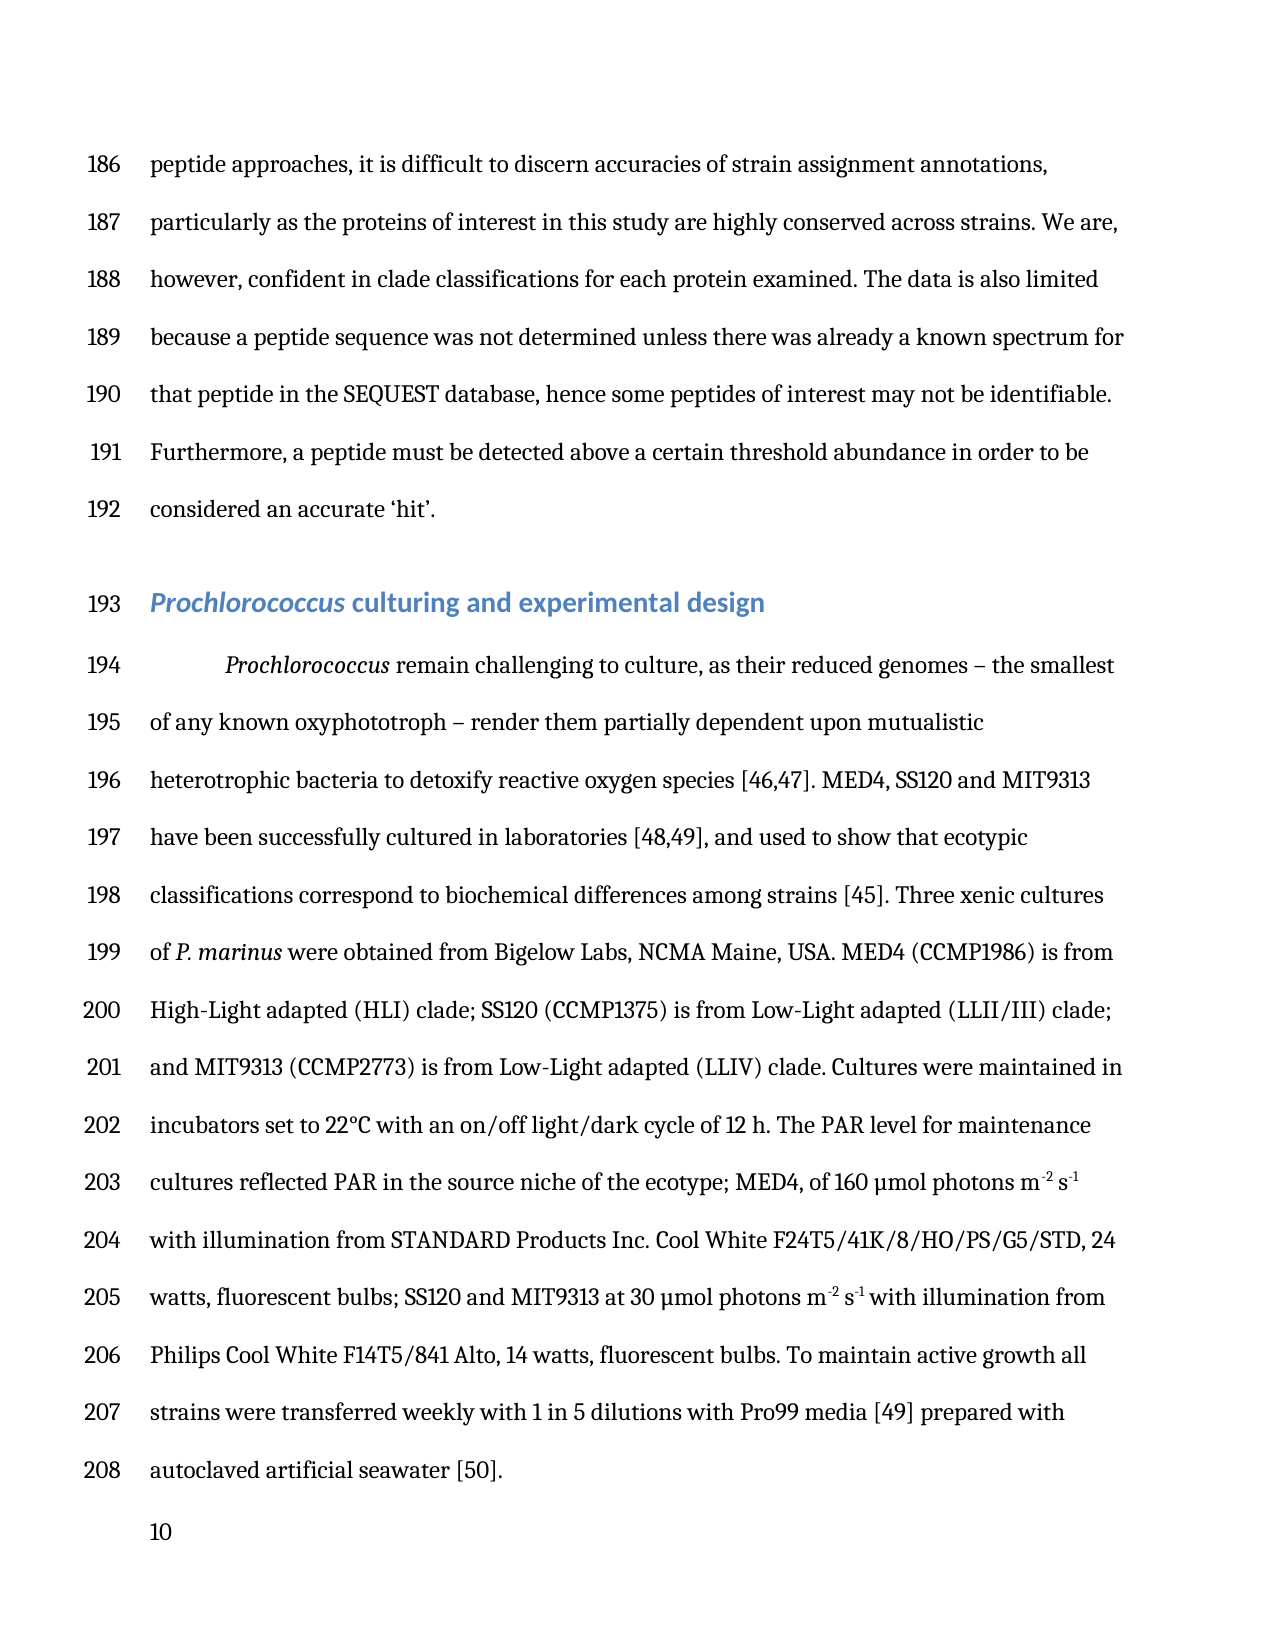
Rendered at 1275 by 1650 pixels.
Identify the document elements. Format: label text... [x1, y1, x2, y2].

text Prochlorococcus remain challenging to culture, as their reduced genomes – the smallest of any known oxyphototroph – render them partially dependent upon mutualistic heterotrophic bacteria to detoxify reactive oxygen species [46,47]. MED4, SS120 and MIT9313 have been successfully cultured in laboratories [48,49], and used to show that ecotypic classifications correspond to biochemical differences among strains [45]. Three xenic cultures of P. marinus were obtained from Bigelow Labs, NCMA Maine, USA. MED4 (CCMP1986) is from High-Light adapted (HLI) clade; SS120 (CCMP1375) is from Low-Light adapted (LLII/III) clade; and MIT9313 (CCMP2773) is from Low-Light adapted (LLIV) clade. Cultures were maintained in incubators set to 22°C with an on/off light/dark cycle of 12 h. The PAR level for maintenance cultures reflected PAR in the source niche of the ecotype; MED4, of 160 µmol photons m-2 s-1 with illumination from STANDARD Products Inc. Cool White F24T5/41K/8/HO/PS/G5/STD, 24 watts, fluorescent bulbs; SS120 and MIT9313 at 30 µmol photons m-2 s-1 with illumination from Philips Cool White F14T5/841 Alto, 14 watts, fluorescent bulbs. To maintain active growth all strains were transferred weekly with 1 in 5 dilutions with Pro99 media [49] prepared with autoclaved artificial seawater [50]. [150, 651, 1125, 1484]
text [150, 150, 1125, 524]
subtitle Prochlorococcus culturing and experimental design [150, 584, 1125, 619]
